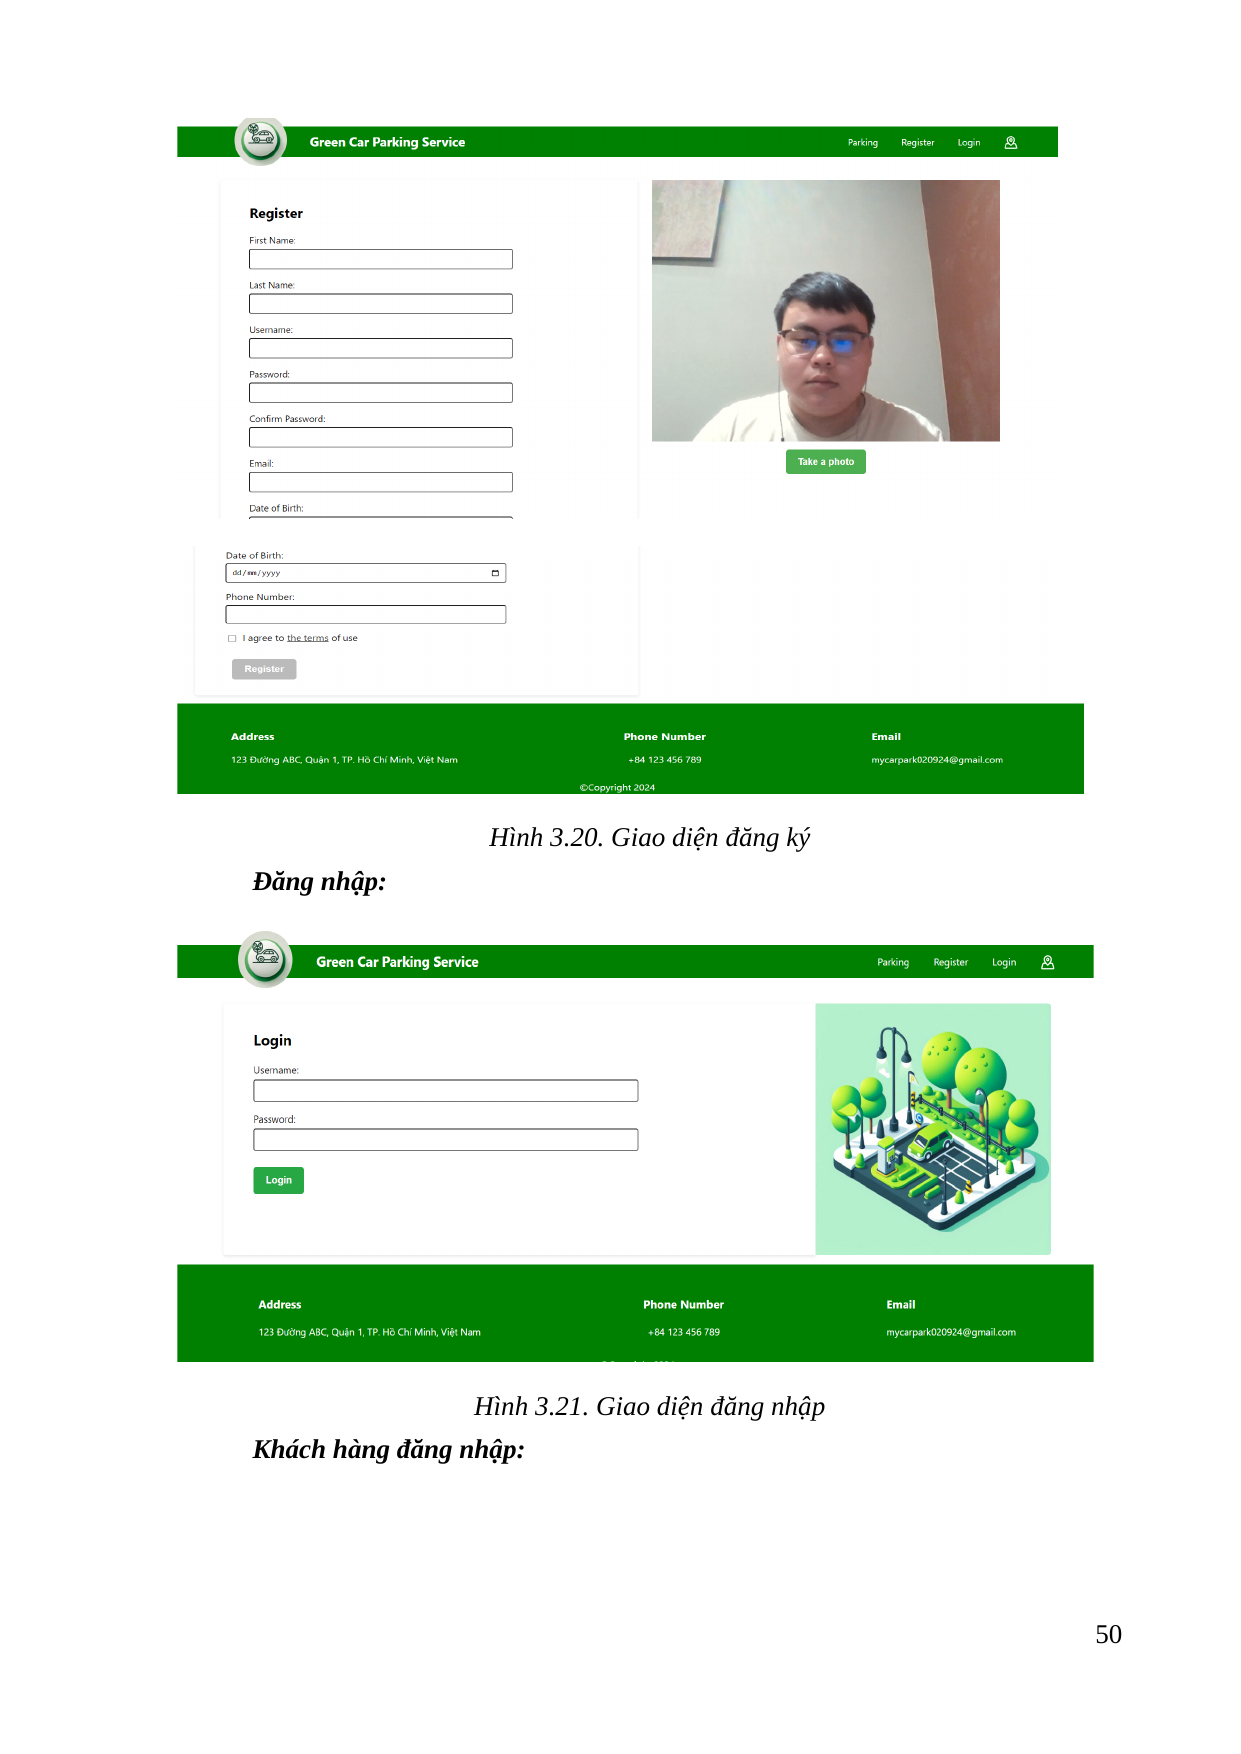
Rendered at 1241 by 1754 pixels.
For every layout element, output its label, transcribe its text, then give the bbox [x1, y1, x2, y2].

picture [177, 924, 1094, 1362]
picture [177, 118, 1058, 519]
picture [177, 546, 1084, 794]
text Hình 3.20. Giao diện đăng ký [177, 821, 1122, 852]
text Khách hàng đăng nhập: [177, 1433, 1122, 1464]
text Đăng nhập: [177, 865, 1122, 896]
text Hình 3.21. Giao diện đăng nhập [177, 1389, 1122, 1421]
